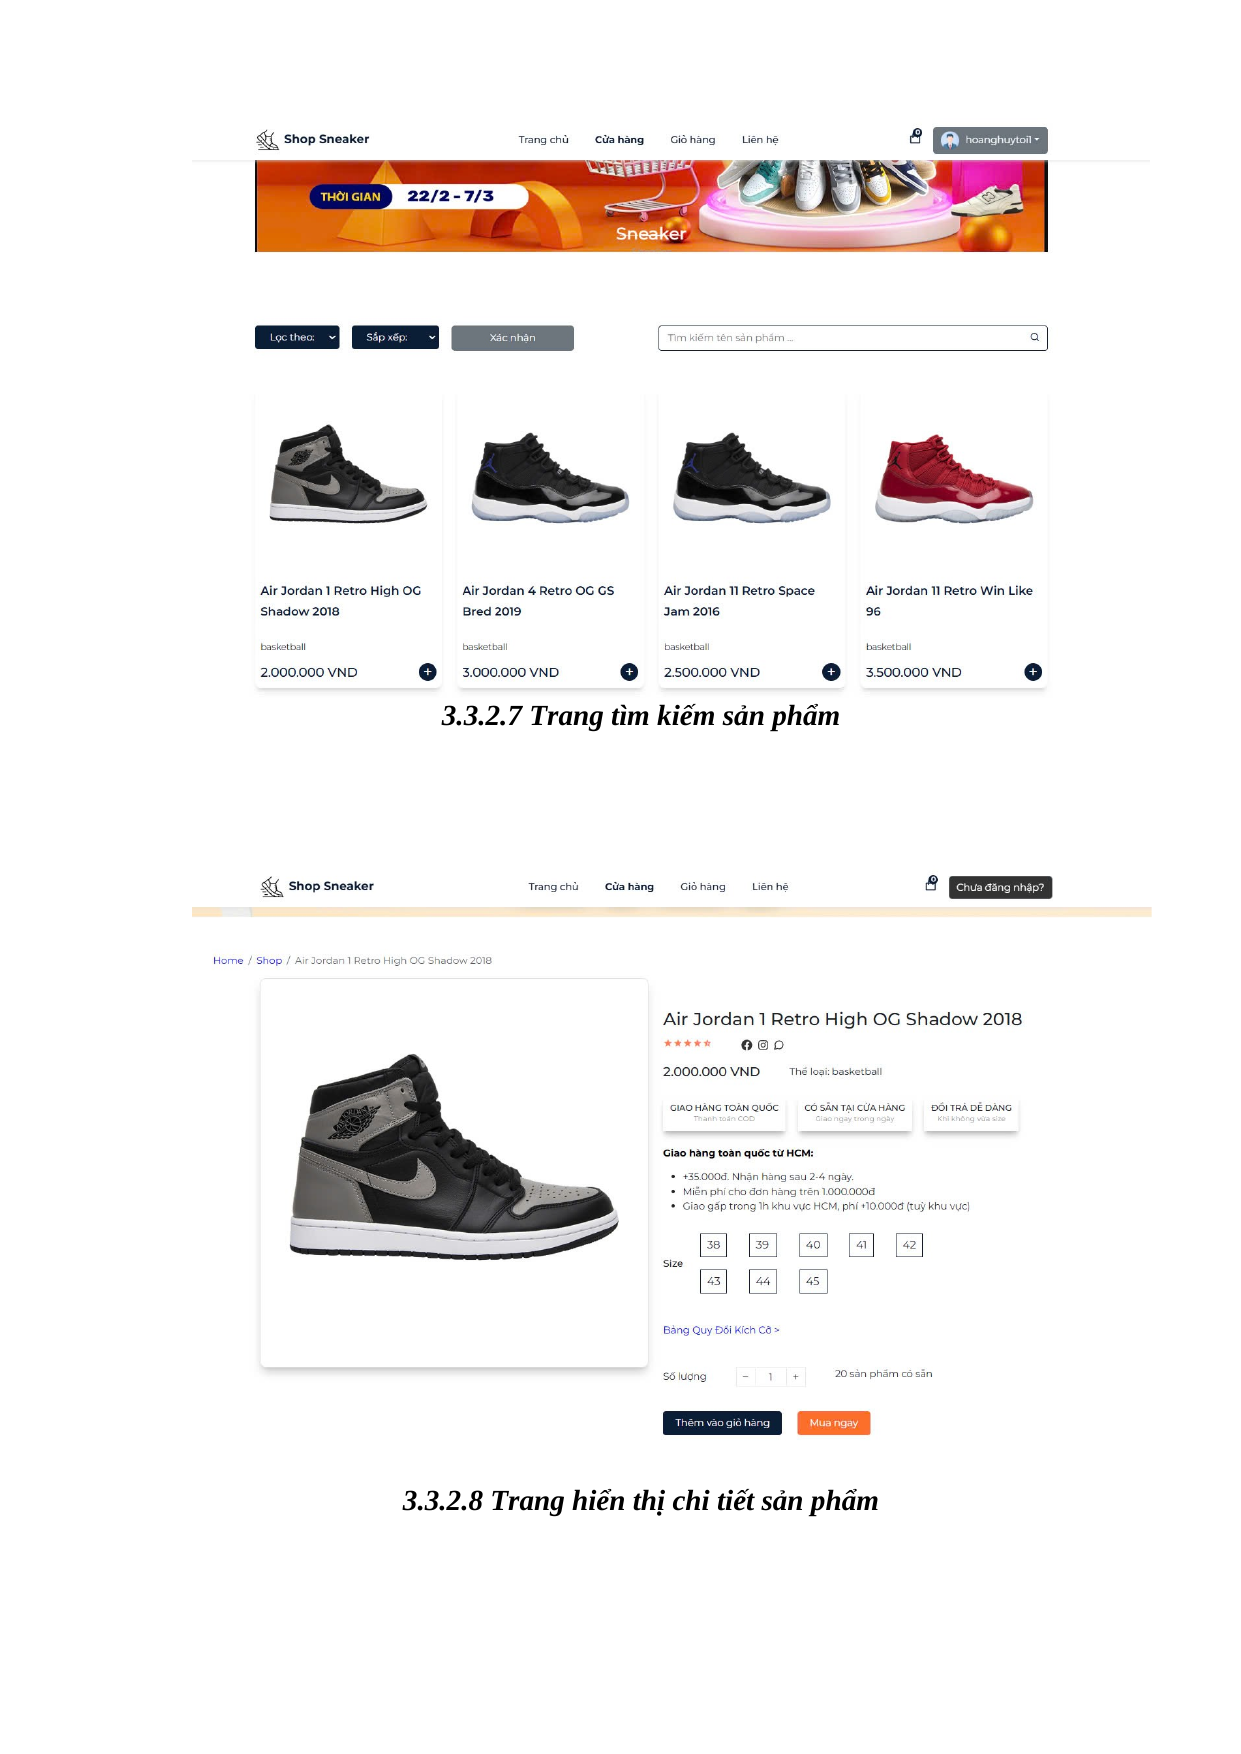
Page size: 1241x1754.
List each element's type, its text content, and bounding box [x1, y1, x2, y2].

picture [192, 865, 1152, 1450]
text 3.3.2.7 Trang tìm kiếm sản phẩm [192, 698, 1092, 732]
text 3.3.2.8 Trang hiển thị chi tiết sản phẩm [192, 1483, 1092, 1517]
picture [192, 118, 1150, 698]
